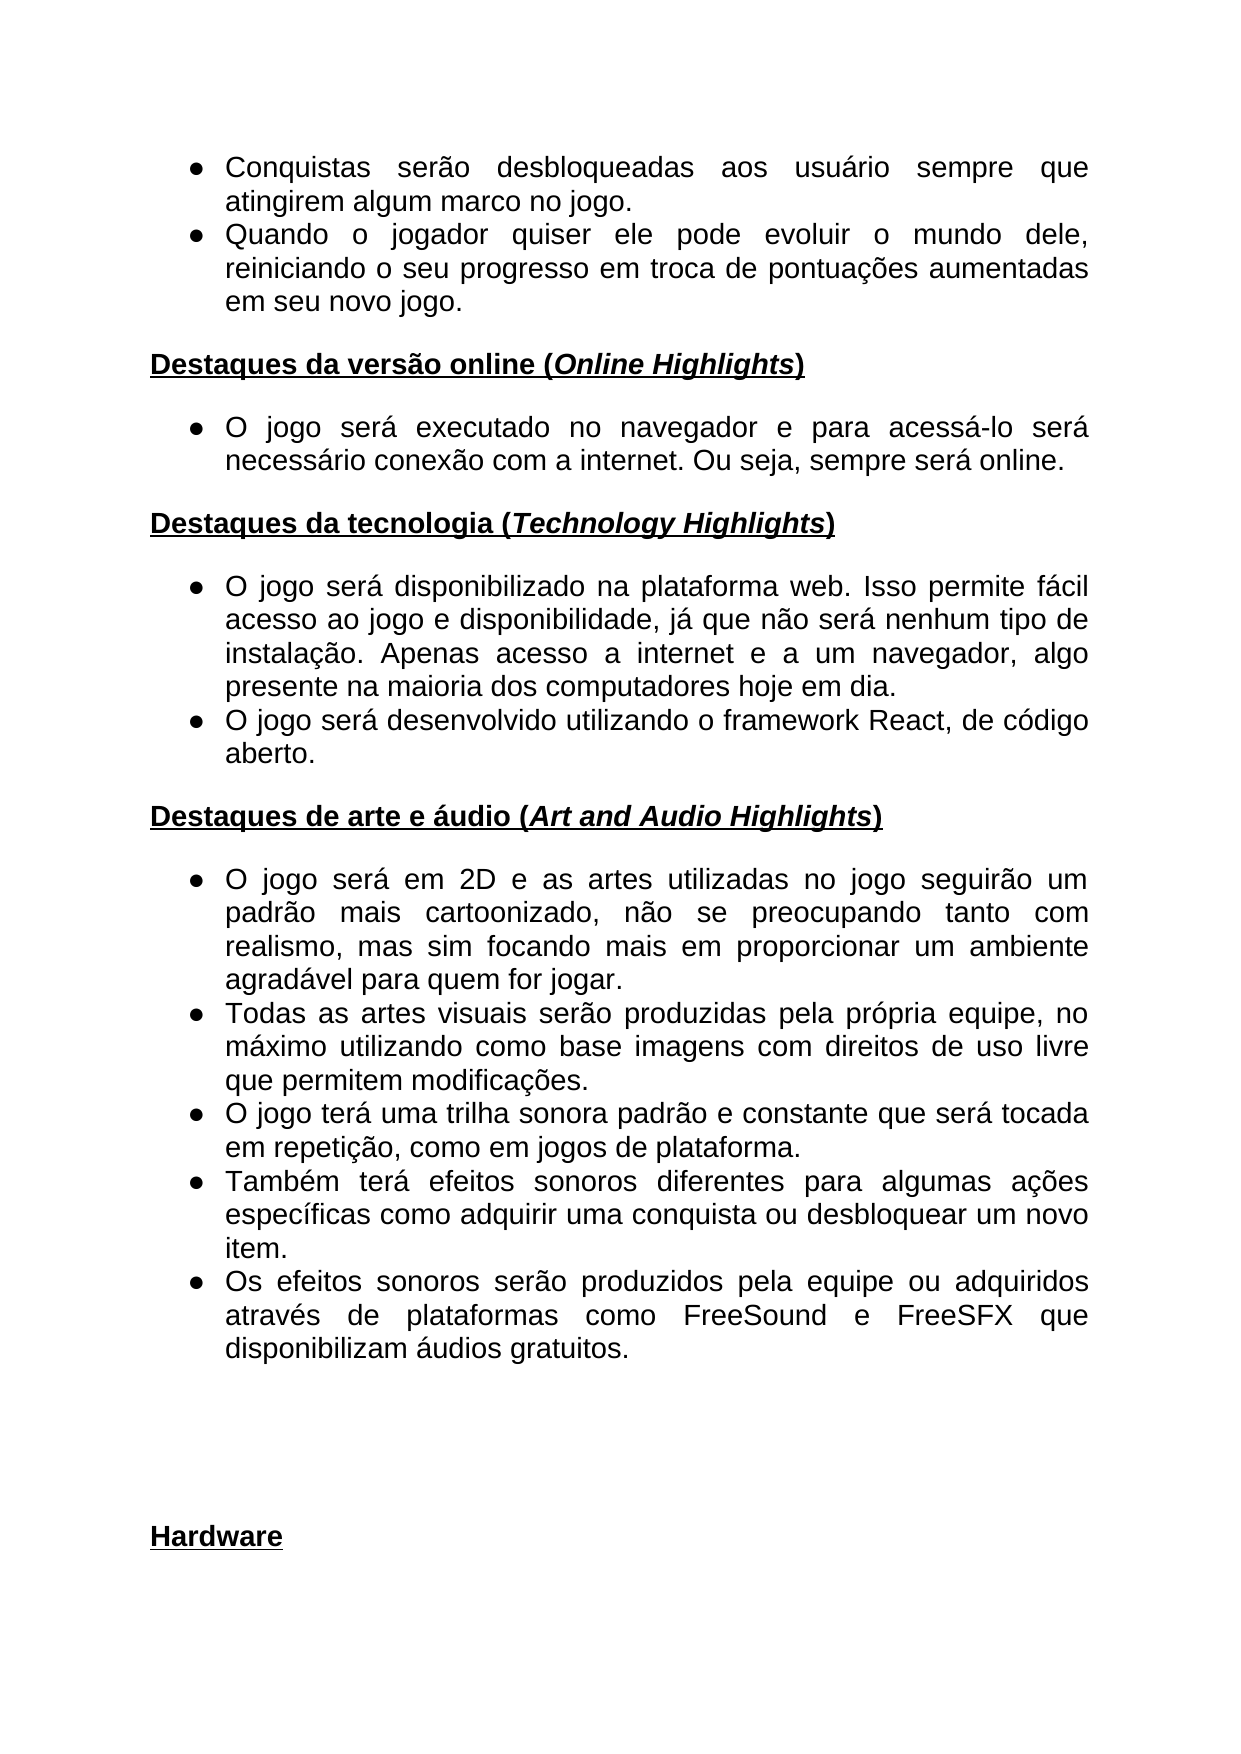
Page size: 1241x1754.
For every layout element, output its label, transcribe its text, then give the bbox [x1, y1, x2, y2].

list Também terá efeitos sonoros diferentes para algumas ações específicas como adquirir uma conquista ou desbloquear um novo item. [187, 1163, 1090, 1264]
text Hardware [150, 1519, 1090, 1553]
text Destaques da tecnologia (Technology Highlights) [150, 506, 1090, 539]
list O jogo será disponibilizado na plataforma web. Isso permite fácil acesso ao jogo e disponibilidade, já que não será nenhum tipo de instalação. Apenas acesso a internet e a um navegador, algo presente na maioria dos computadores hoje em dia. [187, 568, 1090, 703]
list O jogo será em 2D e as artes utilizadas no jogo seguirão um padrão mais cartoonizado, não se preocupando tanto com realismo, mas sim focando mais em proporcionar um ambiente agradável para quem for jogar. [187, 862, 1090, 996]
list Quando o jogador quiser ele pode evoluir o mundo dele, reiniciando o seu progresso em troca de pontuações aumentadas em seu novo jogo. [187, 217, 1090, 318]
list Todas as artes visuais serão produzidas pela própria equipe, no máximo utilizando como base imagens com direitos de uso livre que permitem modificações. [187, 996, 1090, 1096]
list O jogo terá uma trilha sonora padrão e constante que será tocada em repetição, como em jogos de plataforma. [187, 1096, 1090, 1163]
list O jogo será desenvolvido utilizando o framework React, de código aberto. [187, 703, 1090, 770]
text Destaques da versão online (Online Highlights) [150, 347, 1090, 380]
list O jogo será executado no navegador e para acessá-lo será necessário conexão com a internet. Ou seja, sempre será online. [187, 409, 1090, 477]
list Os efeitos sonoros serão produzidos pela equipe ou adquiridos através de plataformas como FreeSound e FreeSFX que disponibilizam áudios gratuitos. [187, 1264, 1090, 1365]
text Destaques de arte e áudio (Art and Audio Highlights) [150, 799, 1090, 832]
list Conquistas serão desbloqueadas aos usuário sempre que atingirem algum marco no jogo. [187, 150, 1090, 217]
